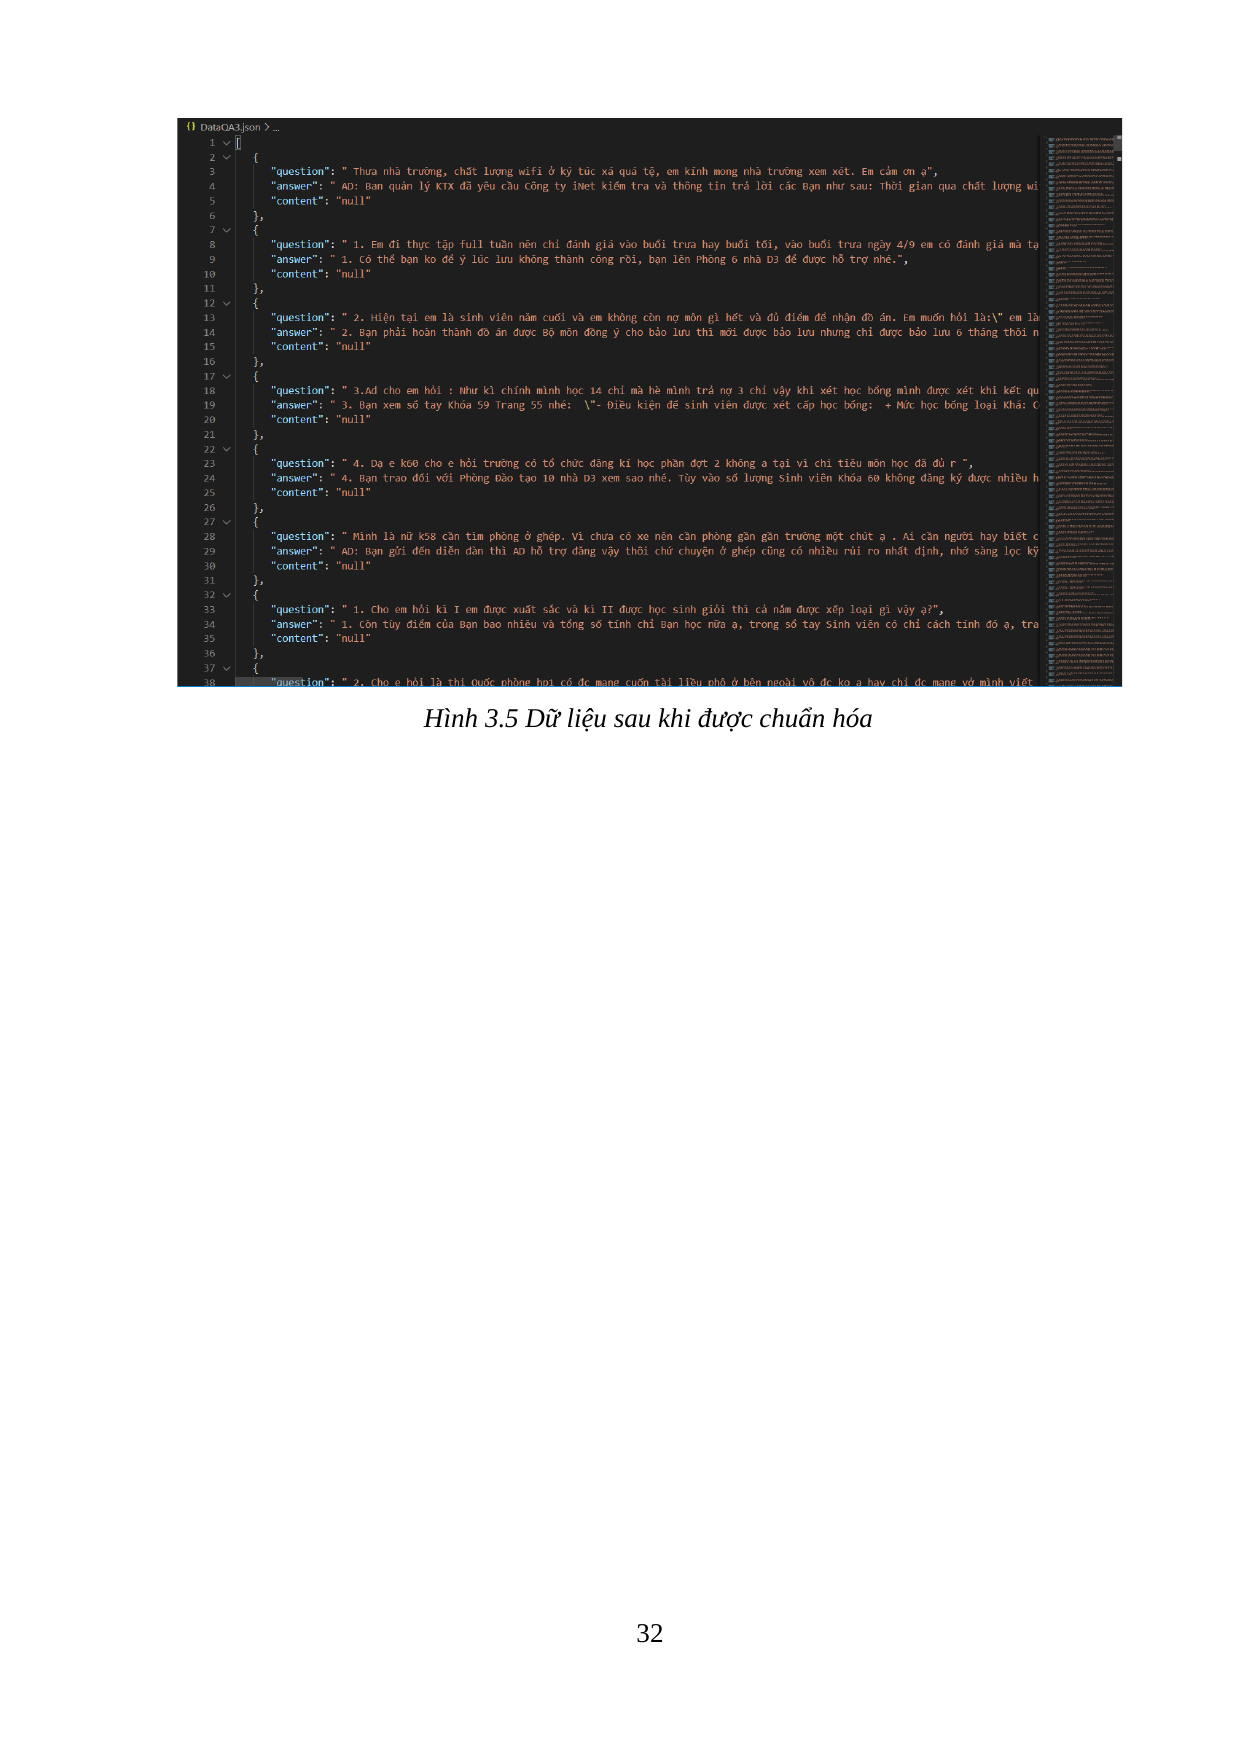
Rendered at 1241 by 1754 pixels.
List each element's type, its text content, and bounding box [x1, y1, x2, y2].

picture [177, 118, 1123, 687]
